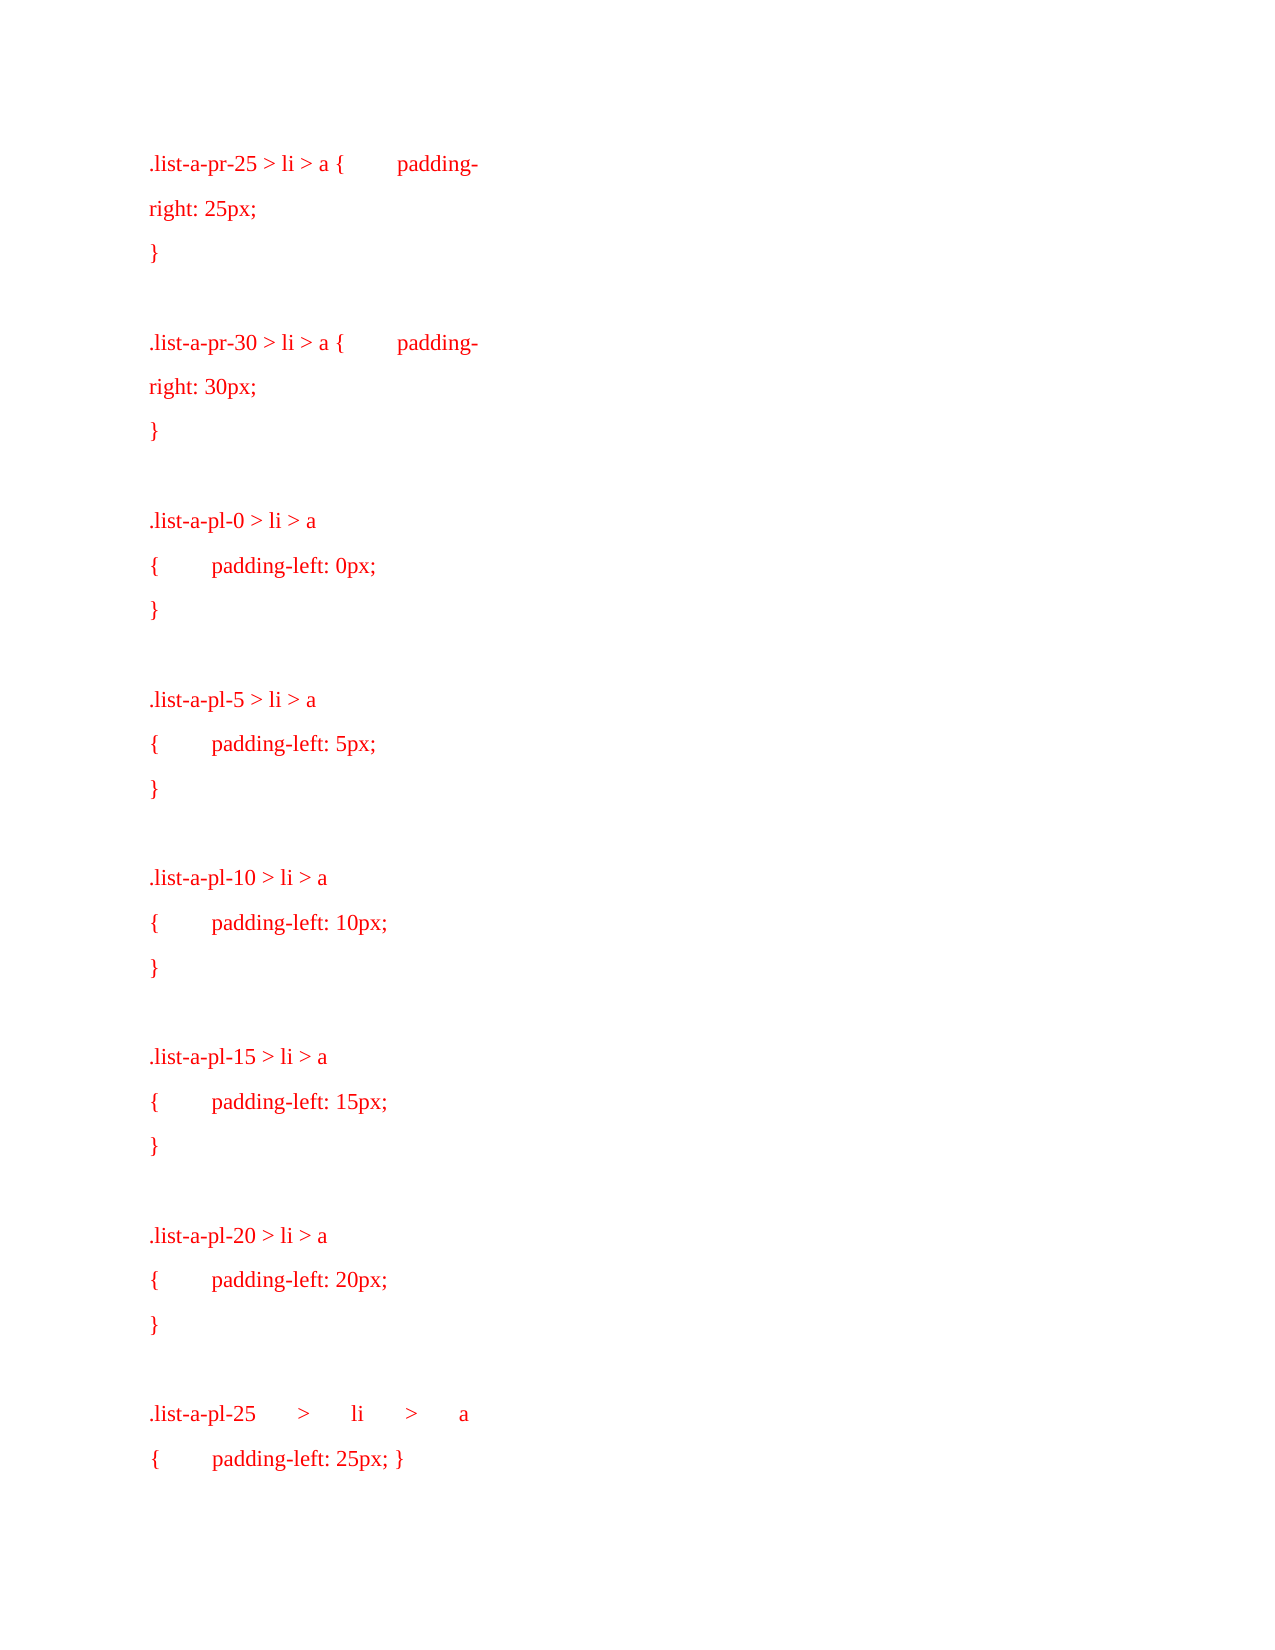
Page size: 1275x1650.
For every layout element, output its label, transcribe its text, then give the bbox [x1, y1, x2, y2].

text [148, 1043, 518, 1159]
text } [148, 239, 518, 266]
text .list-a-pr-25 > li > a { padding-right: 25px; [148, 151, 483, 221]
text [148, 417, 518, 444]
text .list-a-pr-30 > li > a { padding-right: 30px; [148, 329, 483, 399]
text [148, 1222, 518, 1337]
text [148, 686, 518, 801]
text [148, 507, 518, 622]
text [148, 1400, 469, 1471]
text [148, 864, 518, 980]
